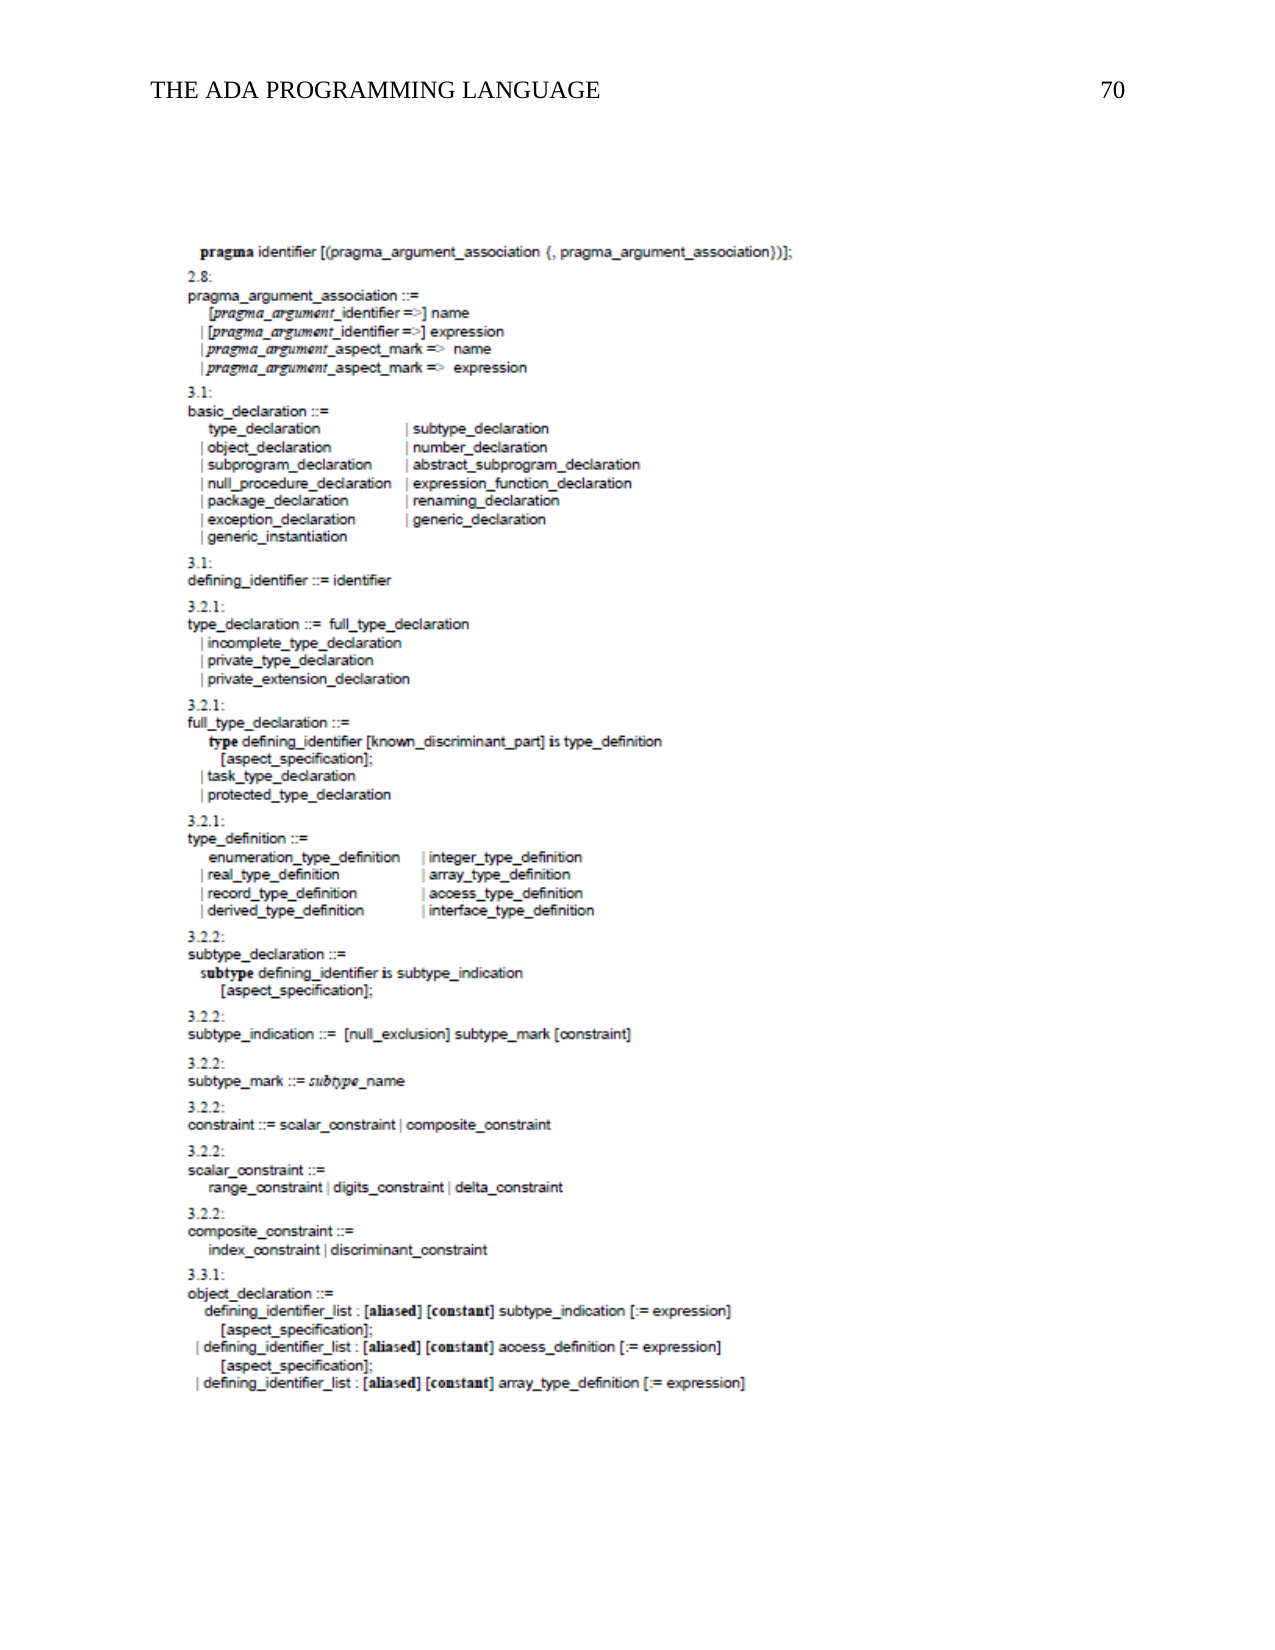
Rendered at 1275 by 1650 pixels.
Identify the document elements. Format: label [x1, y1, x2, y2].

picture [150, 229, 941, 1421]
